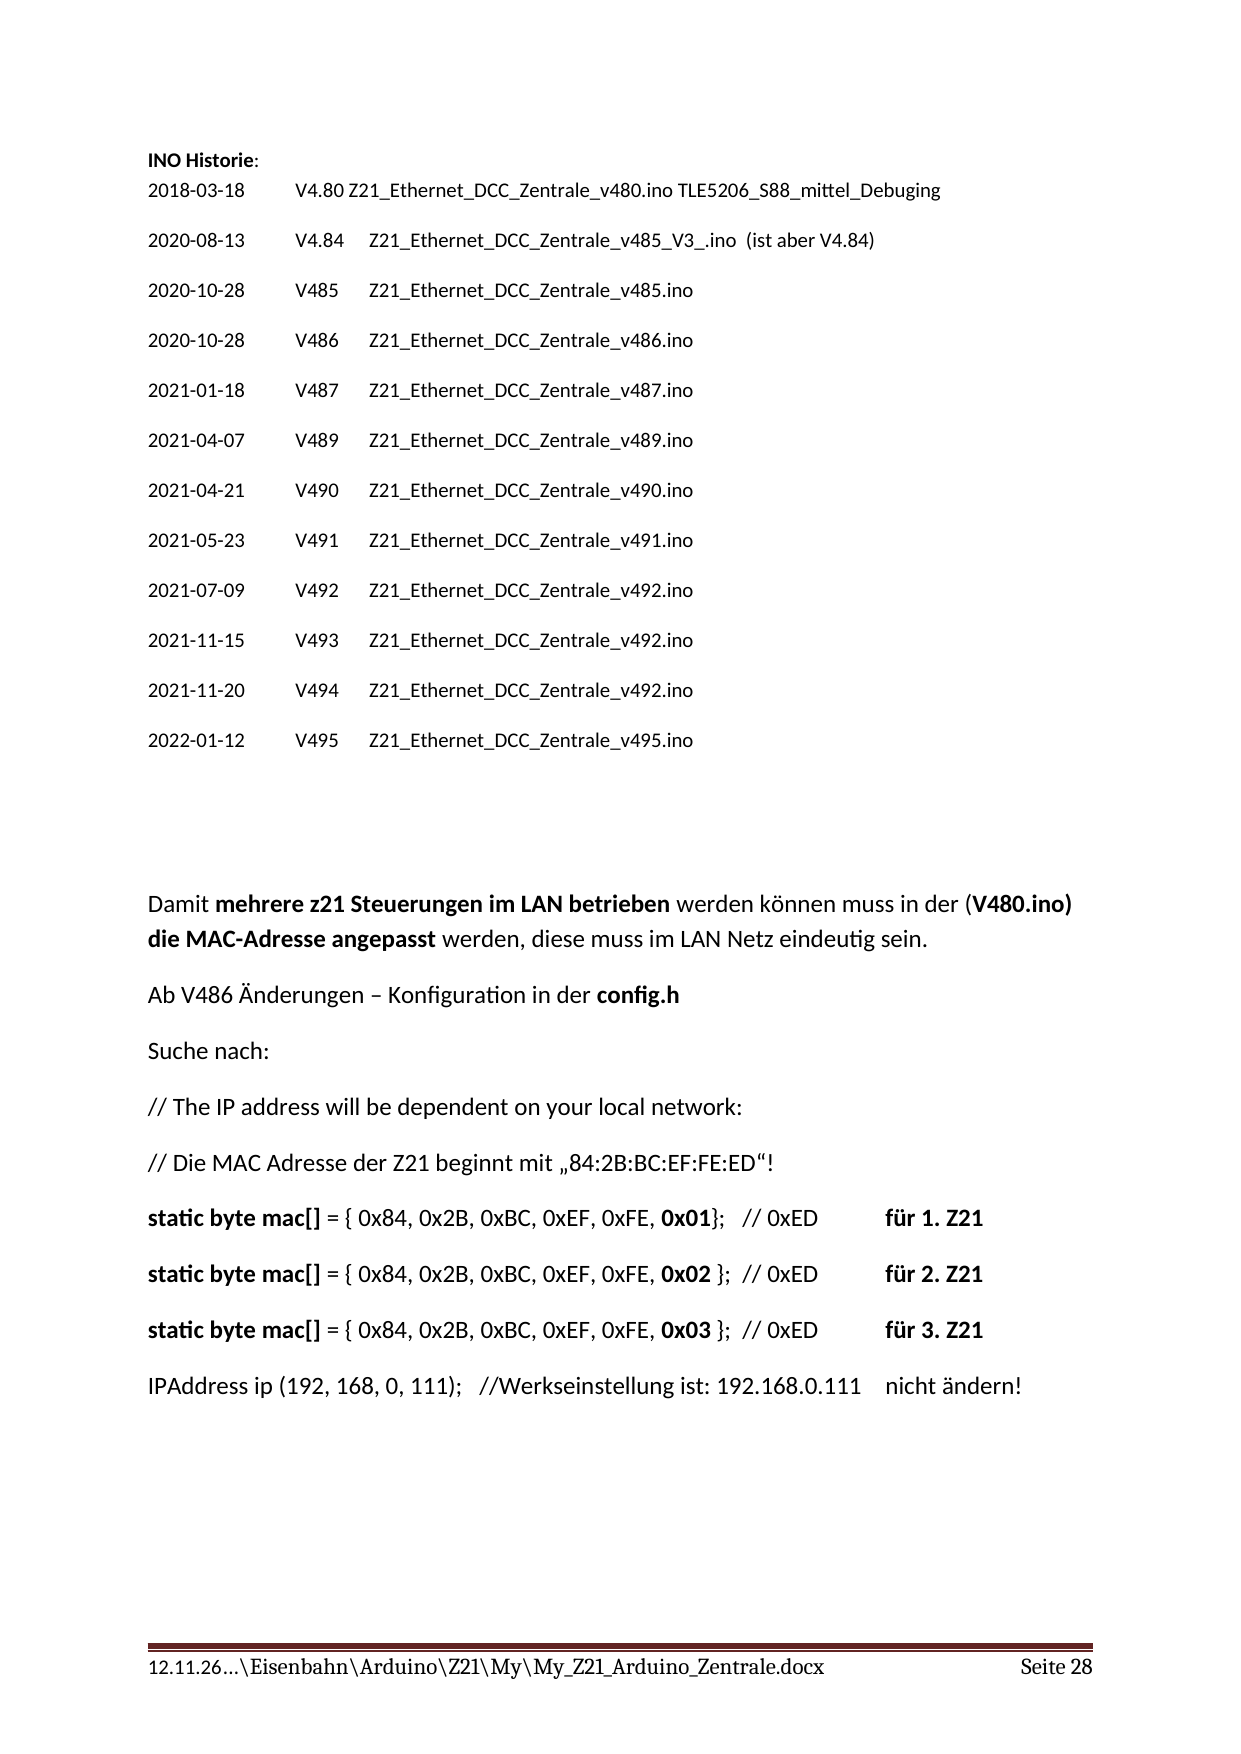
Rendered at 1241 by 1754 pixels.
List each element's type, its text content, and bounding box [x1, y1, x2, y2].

text IPAddress ip (192, 168, 0, 111); //Werkseinstellung ist: 192.168.0.111 nicht ändern! [148, 1370, 1093, 1401]
text static byte mac[] = { 0x84, 0x2B, 0xBC, 0xEF, 0xFE, 0x03 }; // 0xED für 3. Z21 [148, 1314, 1093, 1345]
text INO Historie: 2018-03-18 V4.80 Z21_Ethernet_DCC_Zentrale_v480.ino TLE5206_S88_mittel_Debuging [148, 148, 1093, 202]
text 2021-05-23 V491 Z21_Ethernet_DCC_Zentrale_v491.ino [148, 527, 1093, 552]
text 2021-01-18 V487 Z21_Ethernet_DCC_Zentrale_v487.ino [148, 377, 1093, 402]
text static byte mac[] = { 0x84, 0x2B, 0xBC, 0xEF, 0xFE, 0x02 }; // 0xED für 2. Z21 [148, 1258, 1093, 1289]
text Damit mehrere z21 Steuerungen im LAN betrieben werden können muss in der (V480.ino) die MAC-Adresse angepasst werden, diese muss im LAN Netz eindeutig sein. [148, 888, 1093, 954]
text 2022-01-12 V495 Z21_Ethernet_DCC_Zentrale_v495.ino [148, 727, 1093, 752]
text 2021-11-20 V494 Z21_Ethernet_DCC_Zentrale_v492.ino [148, 677, 1093, 702]
text Suche nach: [148, 1035, 1093, 1066]
text 2021-11-15 V493 Z21_Ethernet_DCC_Zentrale_v492.ino [148, 627, 1093, 652]
text Ab V486 Änderungen – Konfiguration in der config.h [148, 979, 1093, 1010]
text 2021-04-07 V489 Z21_Ethernet_DCC_Zentrale_v489.ino [148, 427, 1093, 452]
text // Die MAC Adresse der Z21 beginnt mit „84:2B:BC:EF:FE:ED“! [148, 1147, 1093, 1177]
text 2020-08-13 V4.84 Z21_Ethernet_DCC_Zentrale_v485_V3_.ino (ist aber V4.84) [148, 227, 1093, 252]
text 2021-07-09 V492 Z21_Ethernet_DCC_Zentrale_v492.ino [148, 577, 1093, 602]
text static byte mac[] = { 0x84, 0x2B, 0xBC, 0xEF, 0xFE, 0x01}; // 0xED für 1. Z21 [148, 1203, 1093, 1233]
text 2020-10-28 V486 Z21_Ethernet_DCC_Zentrale_v486.ino [148, 327, 1093, 352]
text 2021-04-21 V490 Z21_Ethernet_DCC_Zentrale_v490.ino [148, 477, 1093, 502]
text 2020-10-28 V485 Z21_Ethernet_DCC_Zentrale_v485.ino [148, 277, 1093, 302]
text // The IP address will be dependent on your local network: [148, 1091, 1093, 1121]
